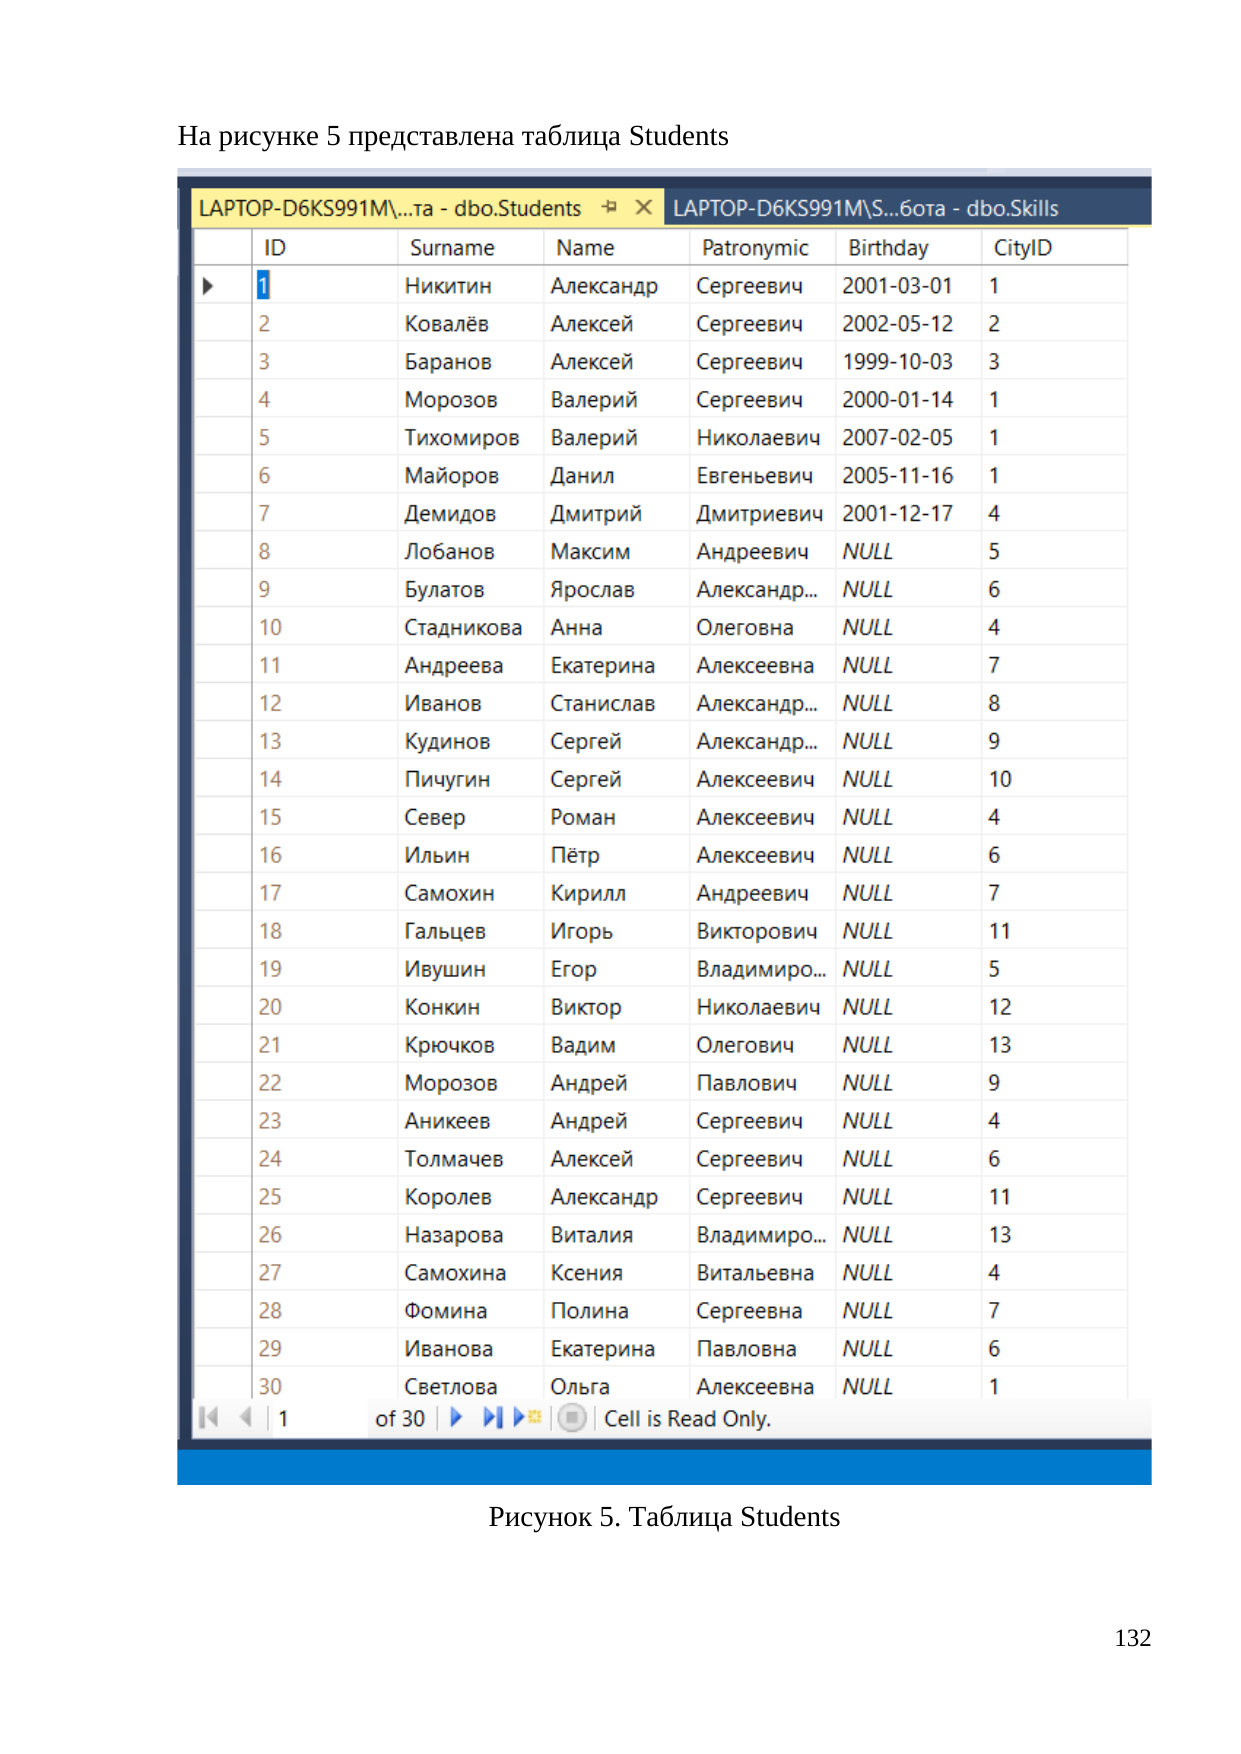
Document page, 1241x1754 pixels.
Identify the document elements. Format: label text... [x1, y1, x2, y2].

picture [177, 168, 1152, 1485]
text На рисунке 5 представлена таблица Students [177, 118, 1152, 152]
text Рисунок 5. Таблица Students [177, 1499, 1152, 1532]
